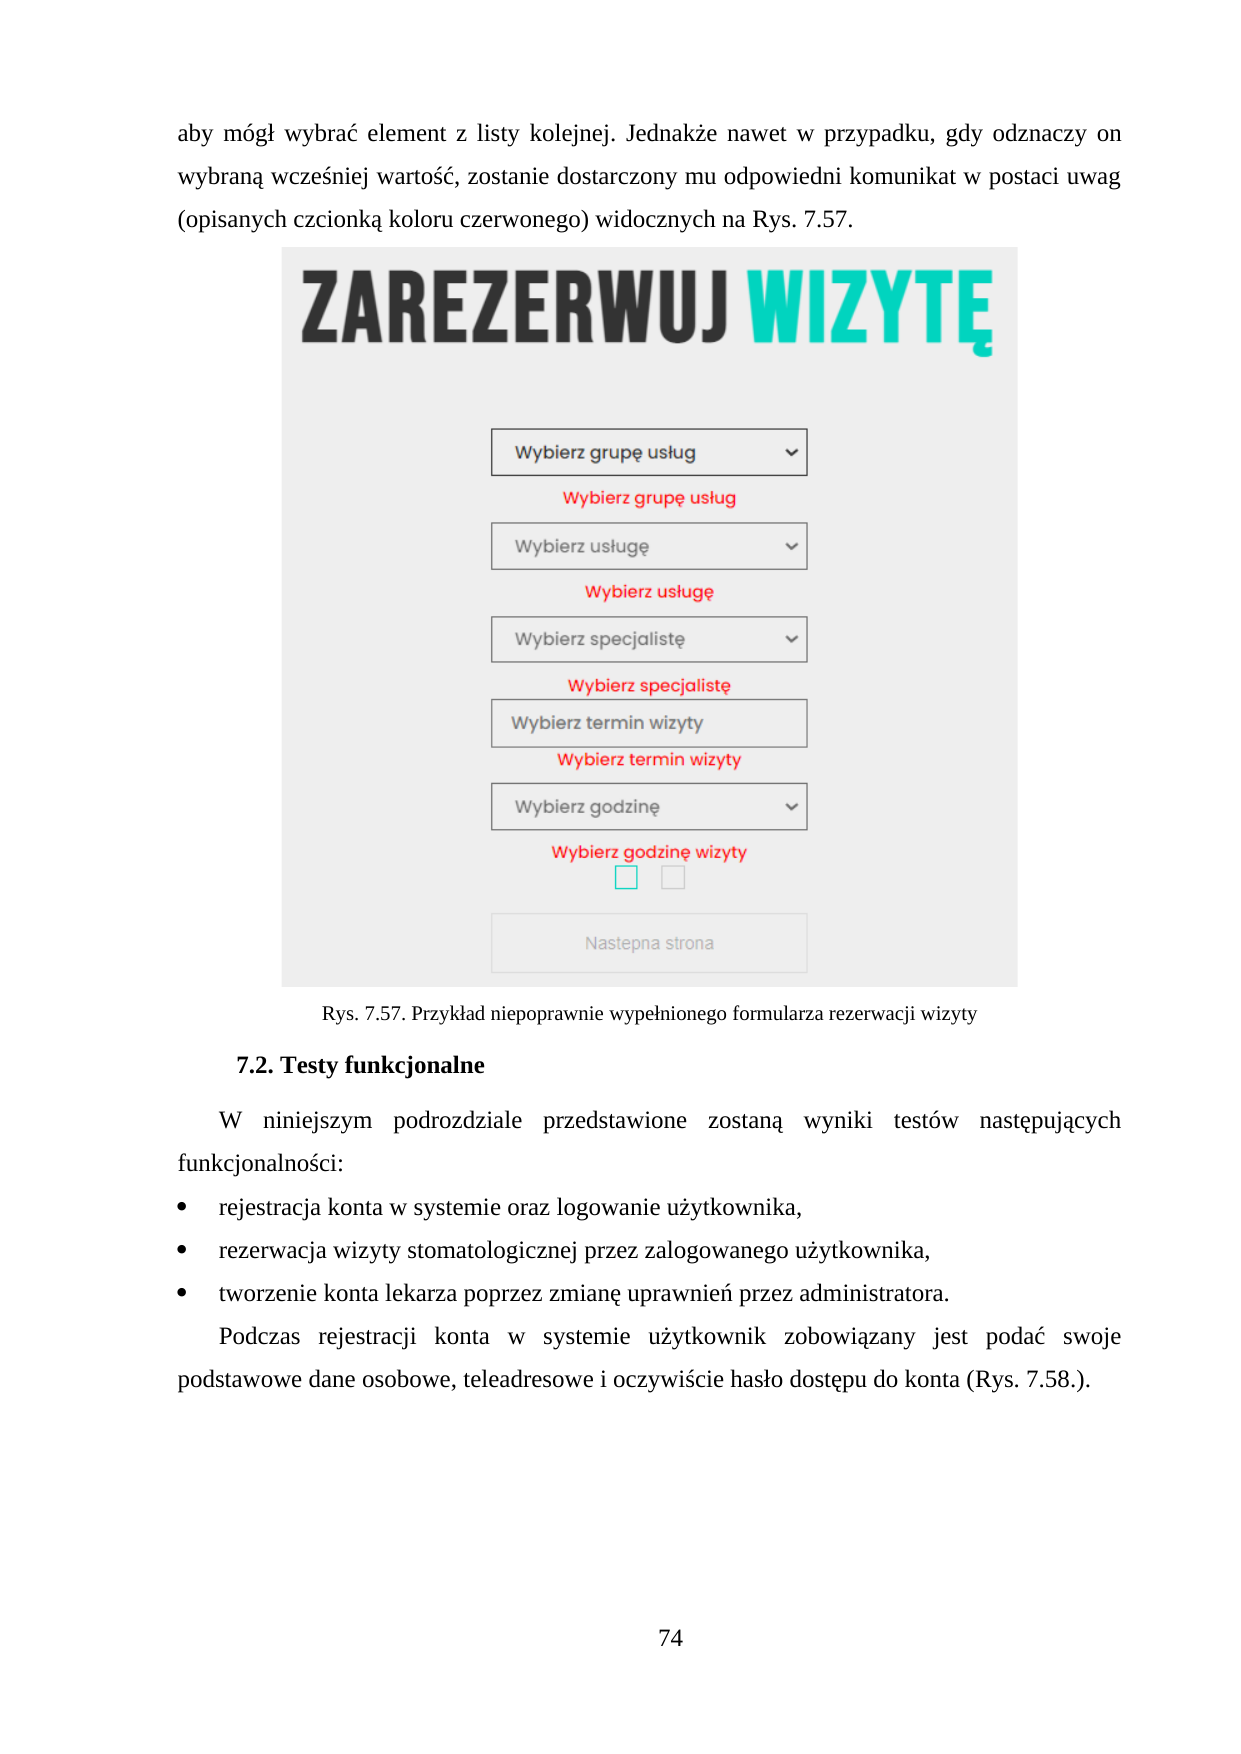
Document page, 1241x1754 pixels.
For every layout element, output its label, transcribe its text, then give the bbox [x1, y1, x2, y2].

text W niniejszym podrozdziale przedstawione zostaną wyniki testów następujących funkcjonalności: [177, 1105, 1122, 1177]
list rezerwacja wizyty stomatologicznej przez zalogowanego użytkownika, [177, 1235, 1122, 1263]
list rejestracja konta w systemie oraz logowanie użytkownika, [177, 1192, 1122, 1220]
list tworzenie konta lekarza poprzez zmianę uprawnień przez administratora. [177, 1278, 1122, 1307]
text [177, 118, 1122, 233]
picture [281, 247, 1018, 987]
subtitle Testy funkcjonalne [236, 1050, 1122, 1078]
